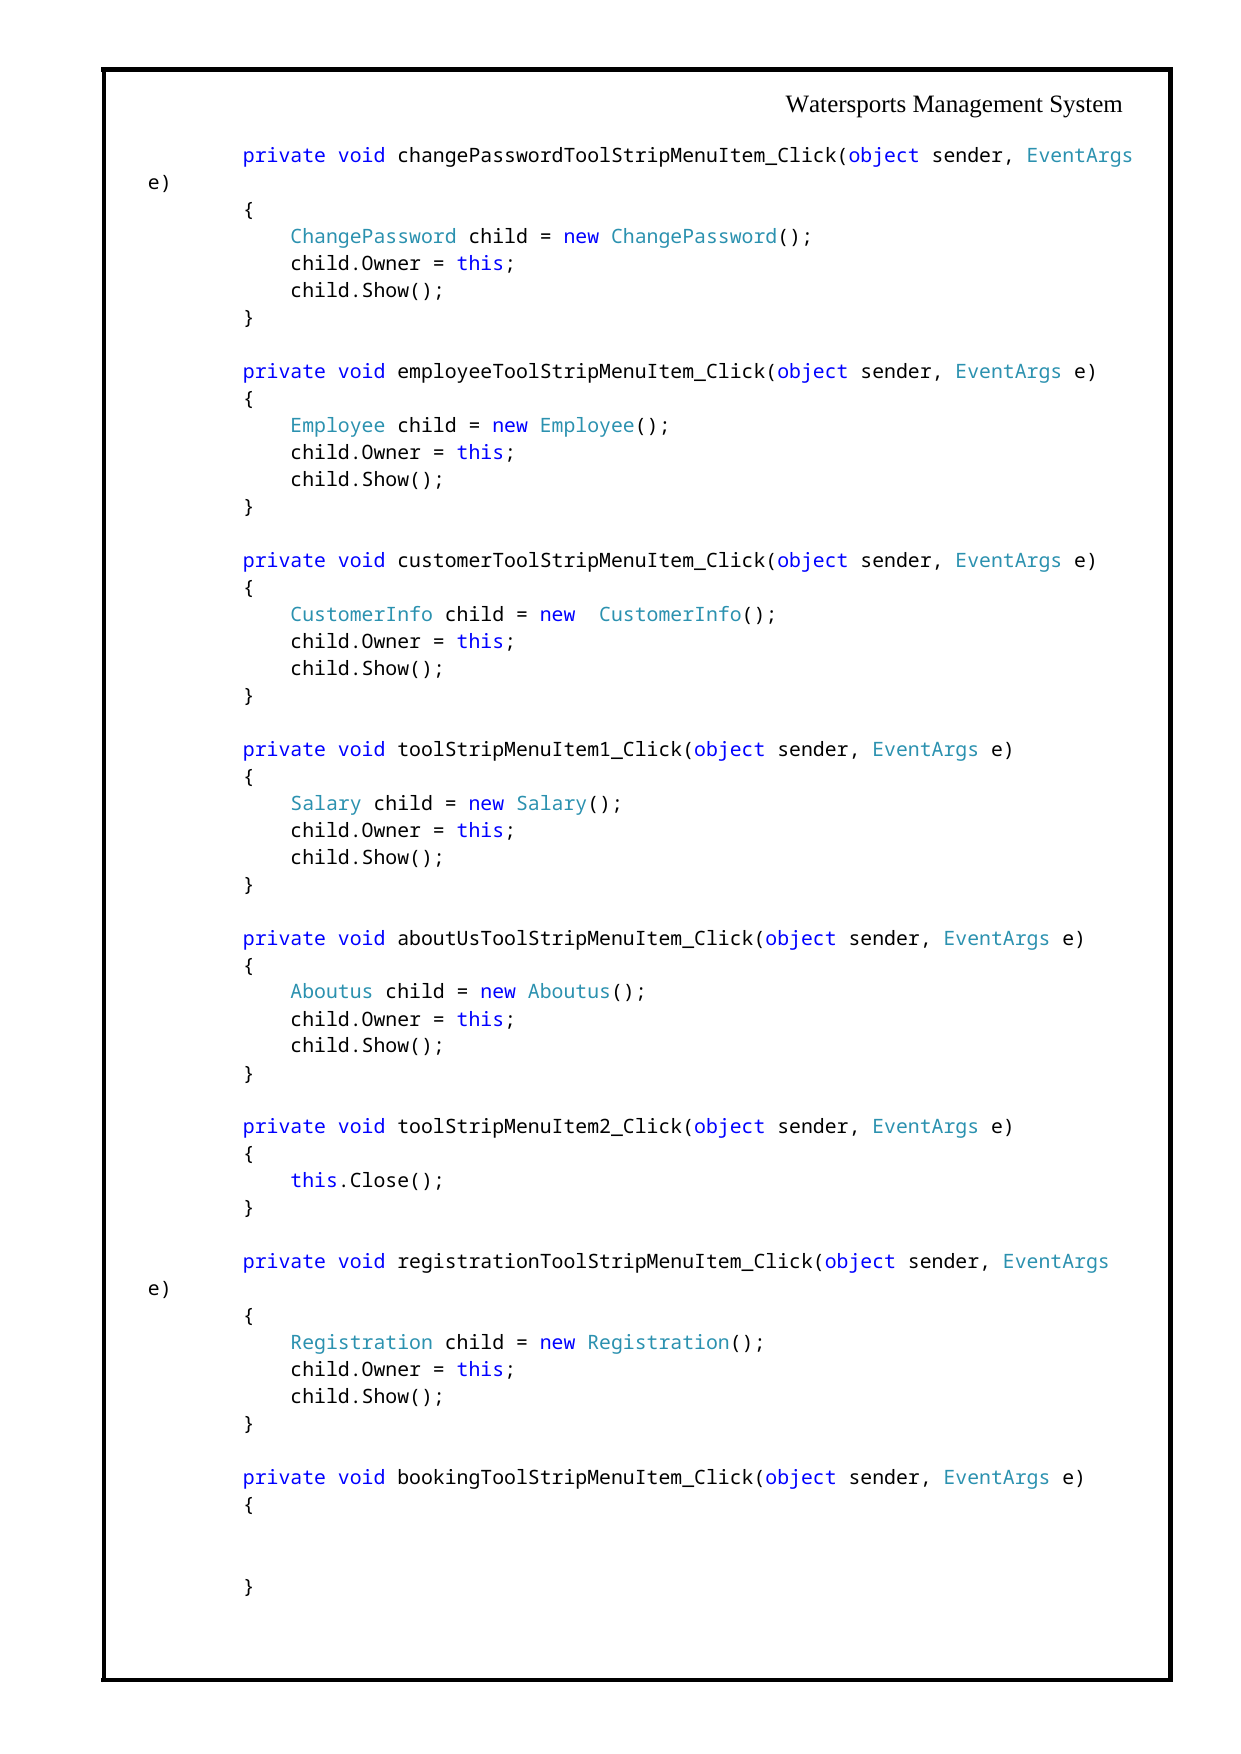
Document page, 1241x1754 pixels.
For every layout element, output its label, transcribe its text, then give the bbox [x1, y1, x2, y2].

text child.Show(); [148, 1032, 1137, 1059]
text private void bookingToolStripMenuItem_Click(object sender, EventArgs e) [148, 1463, 1137, 1490]
text private void toolStripMenuItem2_Click(object sender, EventArgs e) [148, 1113, 1137, 1140]
text Employee child = new Employee(); [148, 411, 1137, 438]
text Aboutus child = new Aboutus(); [148, 978, 1137, 1005]
text private void changePasswordToolStripMenuItem_Click(object sender, EventArgs e) [148, 141, 1137, 195]
text { [148, 1302, 1137, 1328]
text child.Owner = this; [148, 816, 1137, 843]
text private void toolStripMenuItem1_Click(object sender, EventArgs e) [148, 735, 1137, 762]
text this.Close(); [148, 1167, 1137, 1194]
text private void aboutUsToolStripMenuItem_Click(object sender, EventArgs e) [148, 924, 1137, 951]
text private void customerToolStripMenuItem_Click(object sender, EventArgs e) [148, 546, 1137, 573]
text { [148, 1140, 1137, 1167]
text private void registrationToolStripMenuItem_Click(object sender, EventArgs e) [148, 1248, 1137, 1302]
text { [148, 762, 1137, 789]
text Registration child = new Registration(); [148, 1328, 1137, 1356]
text } [148, 1059, 1137, 1086]
text child.Owner = this; [148, 1005, 1137, 1032]
text child.Show(); [148, 465, 1137, 492]
text child.Show(); [148, 843, 1137, 870]
text } [148, 492, 1137, 519]
text Salary child = new Salary(); [148, 789, 1137, 816]
text ChangePassword child = new ChangePassword(); [148, 222, 1137, 249]
text { [148, 384, 1137, 411]
text { [148, 573, 1137, 600]
text child.Show(); [148, 276, 1137, 303]
text child.Owner = this; [148, 627, 1137, 654]
text child.Owner = this; [148, 249, 1137, 276]
text child.Owner = this; [148, 1356, 1137, 1382]
text } [148, 1194, 1137, 1221]
text } [148, 1572, 1137, 1599]
text private void employeeToolStripMenuItem_Click(object sender, EventArgs e) [148, 357, 1137, 384]
text { [148, 1490, 1137, 1517]
text } [148, 1409, 1137, 1436]
text { [148, 951, 1137, 978]
text } [148, 681, 1137, 708]
text child.Owner = this; [148, 438, 1137, 465]
text child.Show(); [148, 1382, 1137, 1409]
text child.Show(); [148, 654, 1137, 681]
text } [148, 303, 1137, 330]
text CustomerInfo child = new CustomerInfo(); [148, 600, 1137, 627]
text } [148, 870, 1137, 897]
text { [148, 195, 1137, 222]
